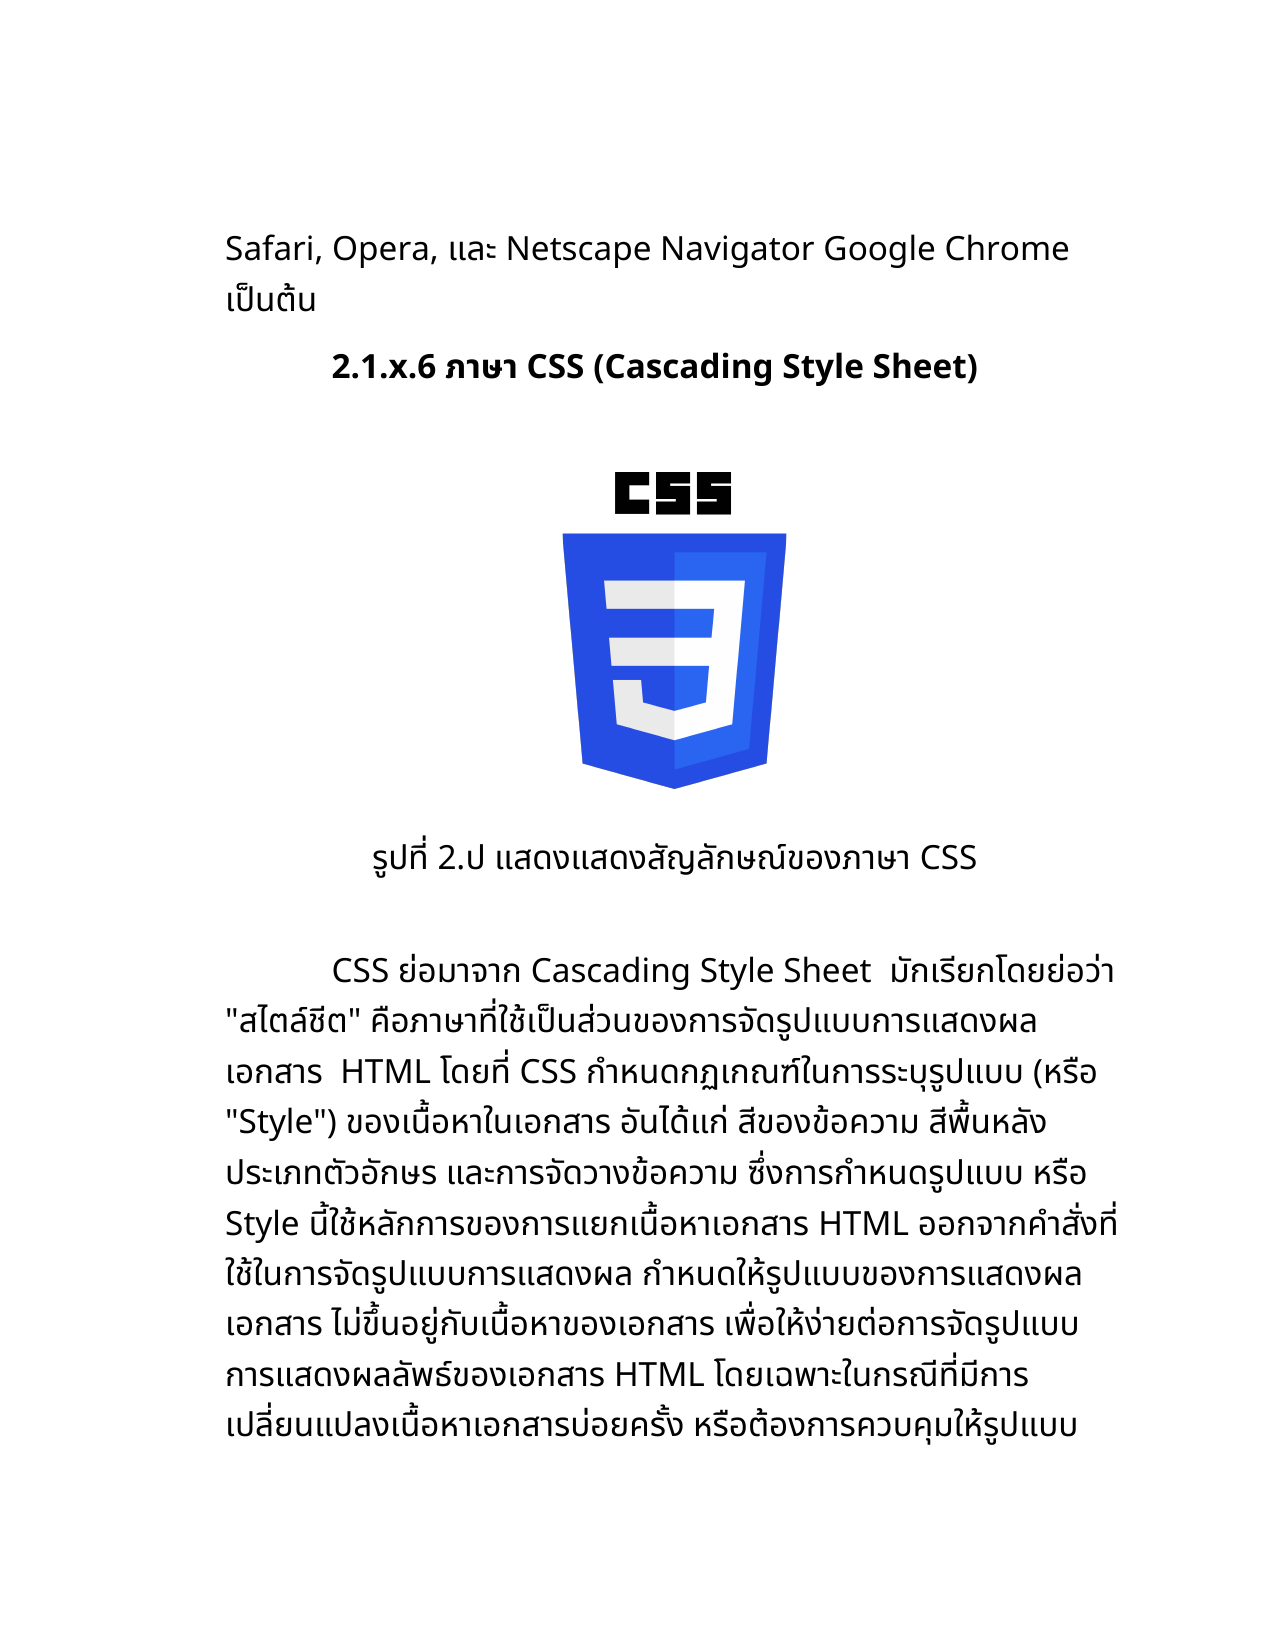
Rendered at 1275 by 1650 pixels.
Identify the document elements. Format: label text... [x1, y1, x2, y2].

text 2.1.x.6 ภาษา CSS (Cascading Style Sheet) [225, 343, 1125, 393]
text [225, 225, 1125, 326]
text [225, 946, 1125, 1452]
table_header รูปที่ 2.ป แสดงแสดงสัญลักษณ์ของภาษา CSS [225, 472, 1124, 884]
picture [562, 472, 787, 789]
